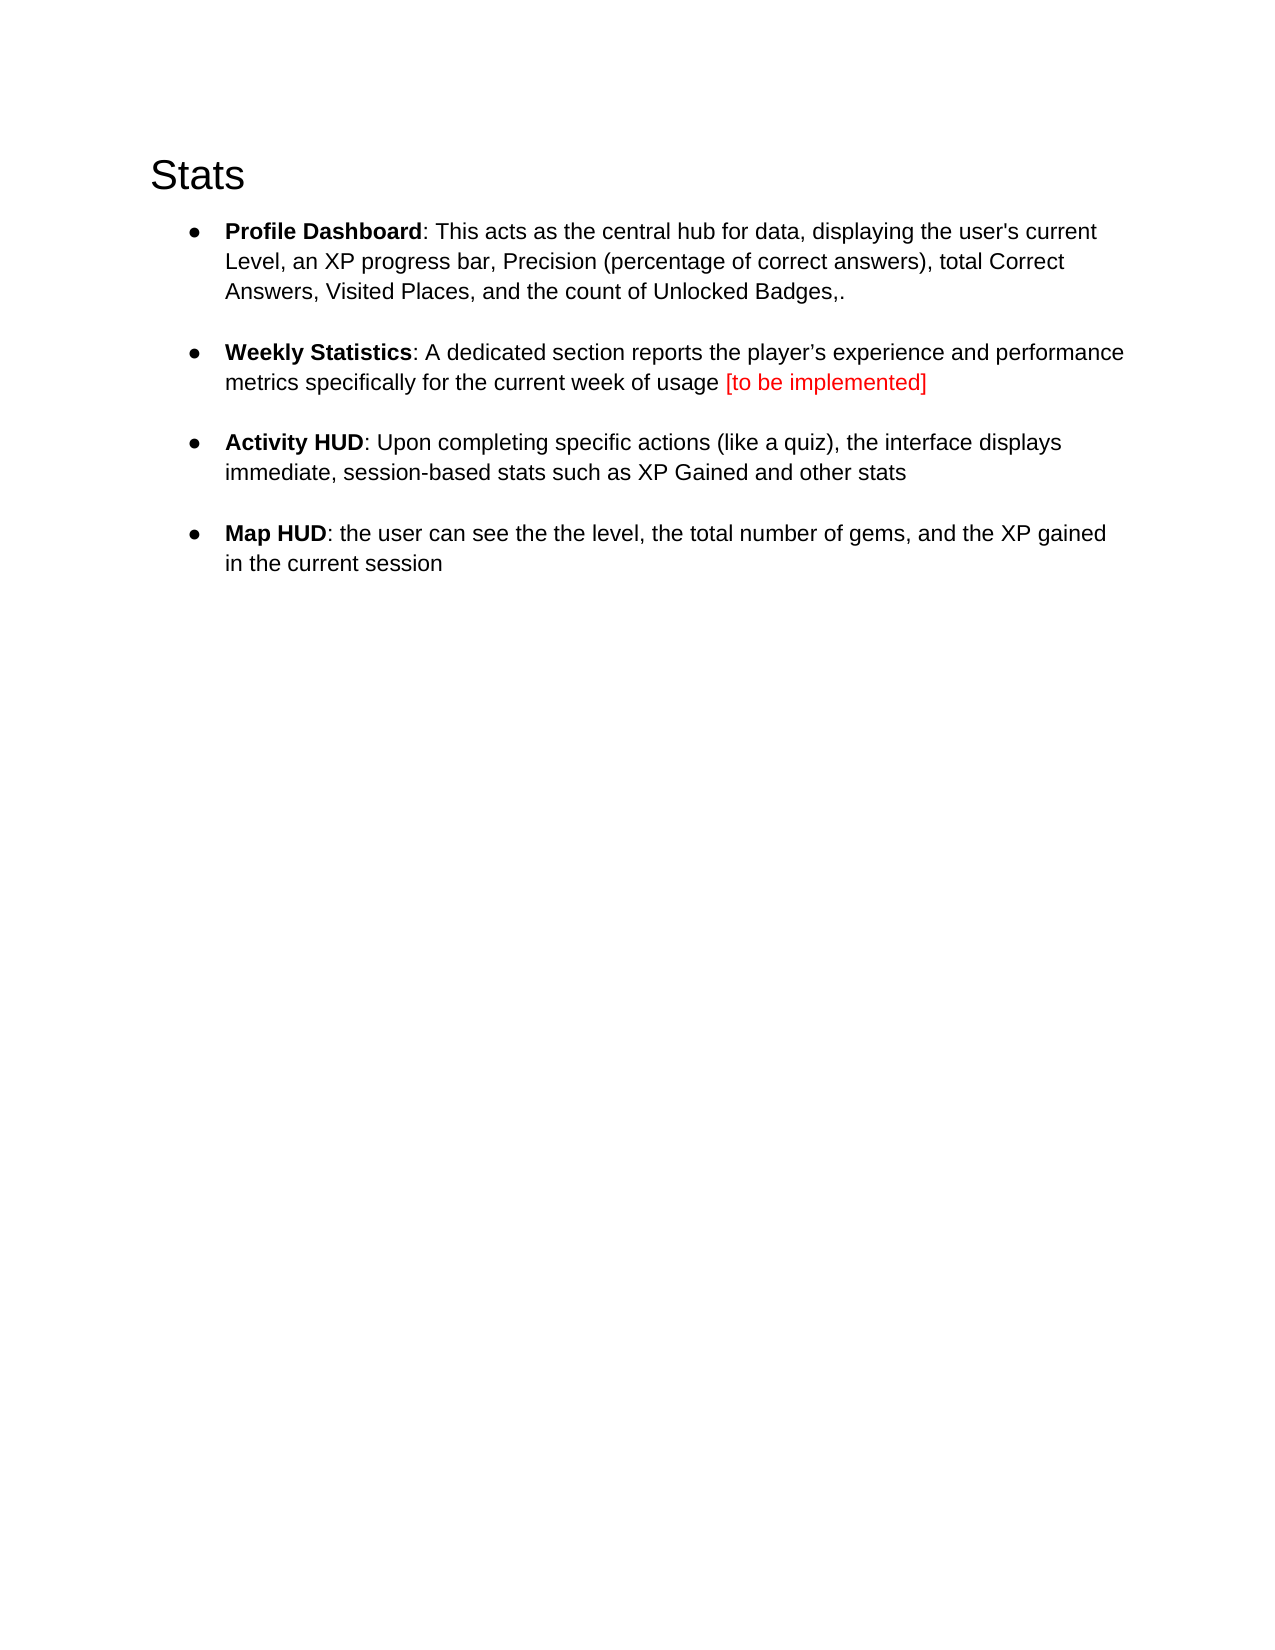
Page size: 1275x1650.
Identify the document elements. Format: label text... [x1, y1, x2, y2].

list Map HUD: the user can see the the level, the total number of gems, and the XP gained in the current session [187, 520, 1125, 576]
subtitle Stats [150, 150, 1125, 198]
list Activity HUD: Upon completing specific actions (like a quiz), the interface displays immediate, session-based stats such as XP Gained and other stats [187, 429, 1125, 486]
list Weekly Statistics: A dedicated section reports the player’s experience and performance metrics specifically for the current week of usage [to be implemented] [187, 338, 1125, 395]
list Profile Dashboard: This acts as the central hub for data, displaying the user's current Level, an XP progress bar, Precision (percentage of correct answers), total Correct Answers, Visited Places, and the count of Unlocked Badges,. [187, 218, 1125, 304]
